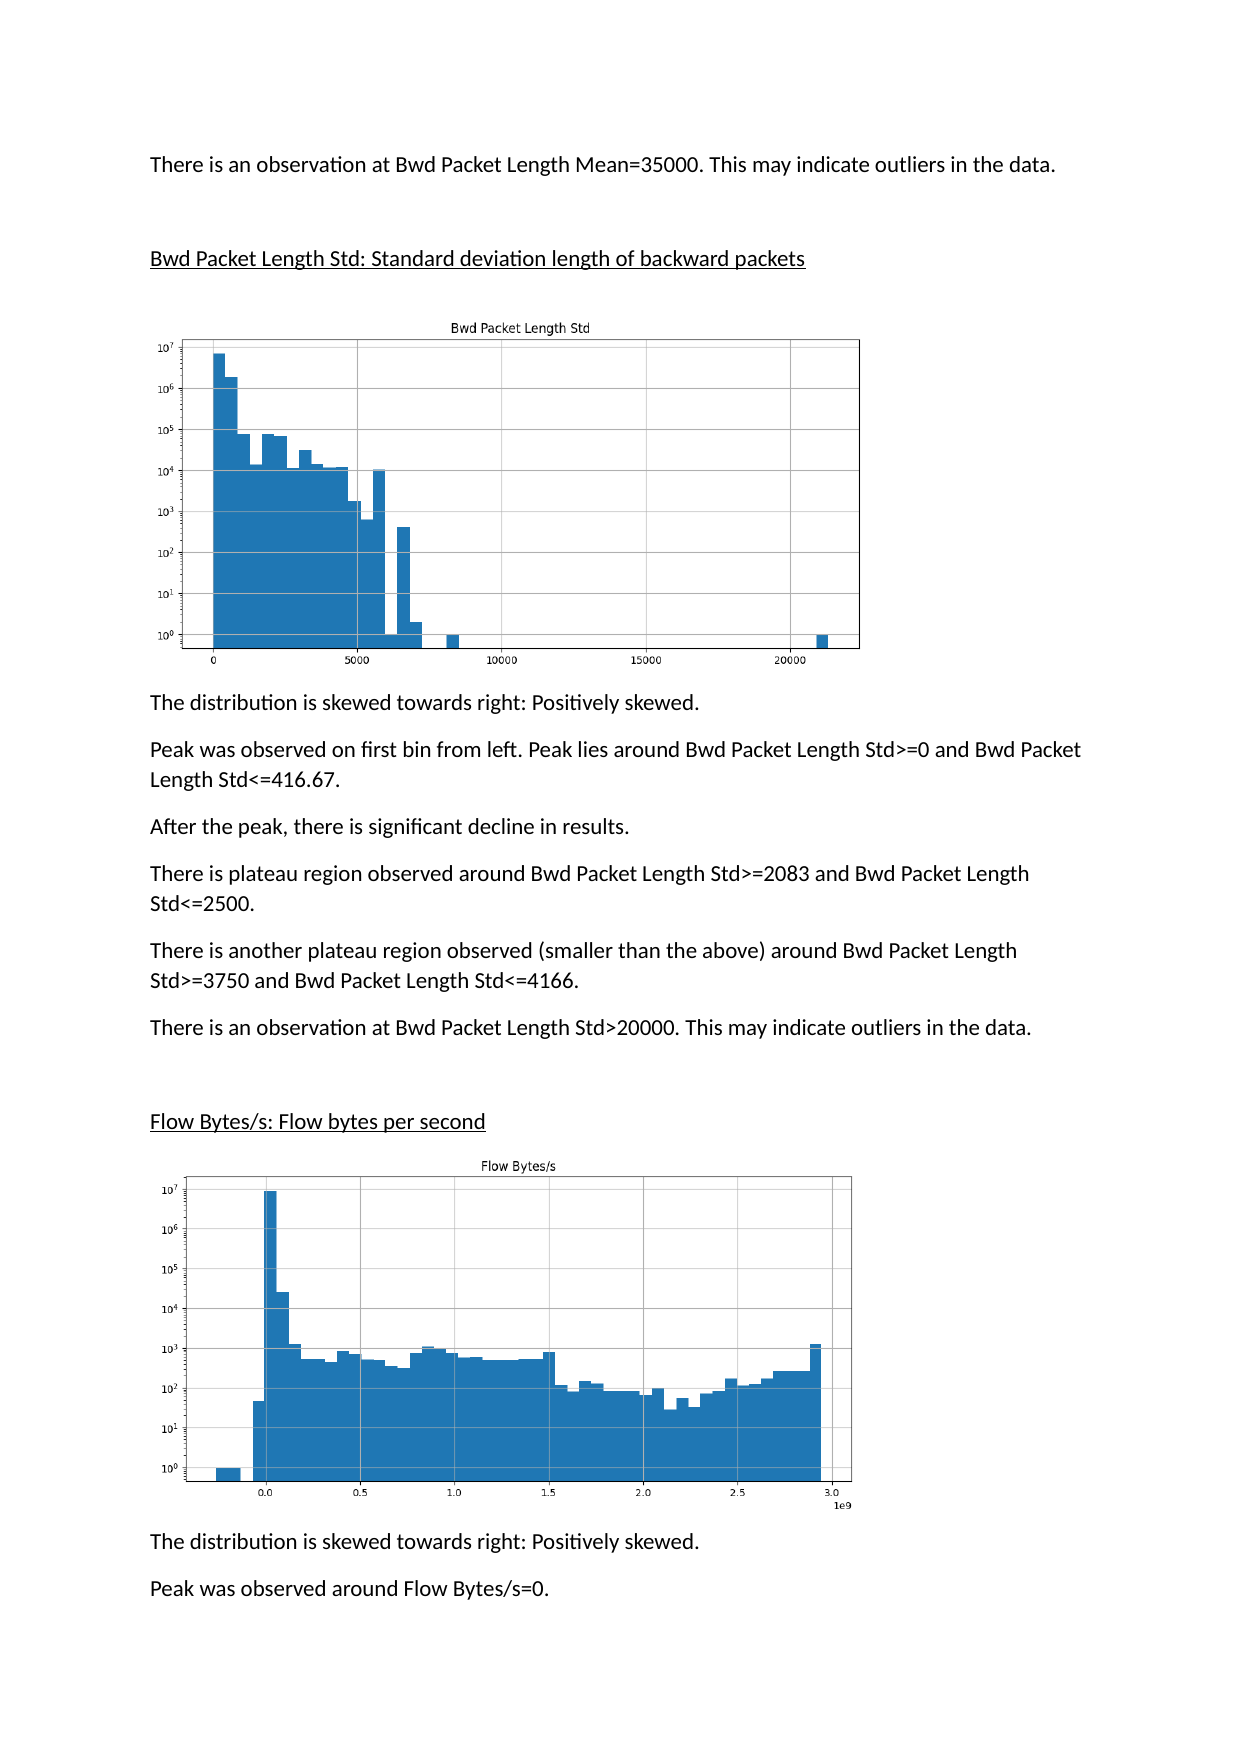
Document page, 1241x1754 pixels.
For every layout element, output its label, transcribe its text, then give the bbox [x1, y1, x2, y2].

text There is another plateau region observed (smaller than the above) around Bwd Packet Length Std>=3750 and Bwd Packet Length Std<=4166. [150, 936, 1090, 994]
picture [150, 1153, 872, 1509]
picture [150, 320, 877, 670]
text There is an observation at Bwd Packet Length Mean=35000. This may indicate outliers in the data. [150, 150, 1090, 178]
text There is plateau region observed around Bwd Packet Length Std>=2083 and Bwd Packet Length Std<=2500. [150, 859, 1090, 917]
text The distribution is skewed towards right: Positively skewed. [150, 1527, 1090, 1555]
text Flow Bytes/s: Flow bytes per second [150, 1107, 1090, 1135]
text Bwd Packet Length Std: Standard deviation length of backward packets [150, 244, 1090, 272]
text After the peak, there is significant decline in results. [150, 812, 1090, 840]
text The distribution is skewed towards right: Positively skewed. [150, 688, 1090, 716]
text There is an observation at Bwd Packet Length Std>20000. This may indicate outliers in the data. [150, 1013, 1090, 1041]
text Peak was observed around Flow Bytes/s=0. [150, 1574, 1090, 1602]
text Peak was observed on first bin from left. Peak lies around Bwd Packet Length Std>=0 and Bwd Packet Length Std<=416.67. [150, 735, 1090, 793]
